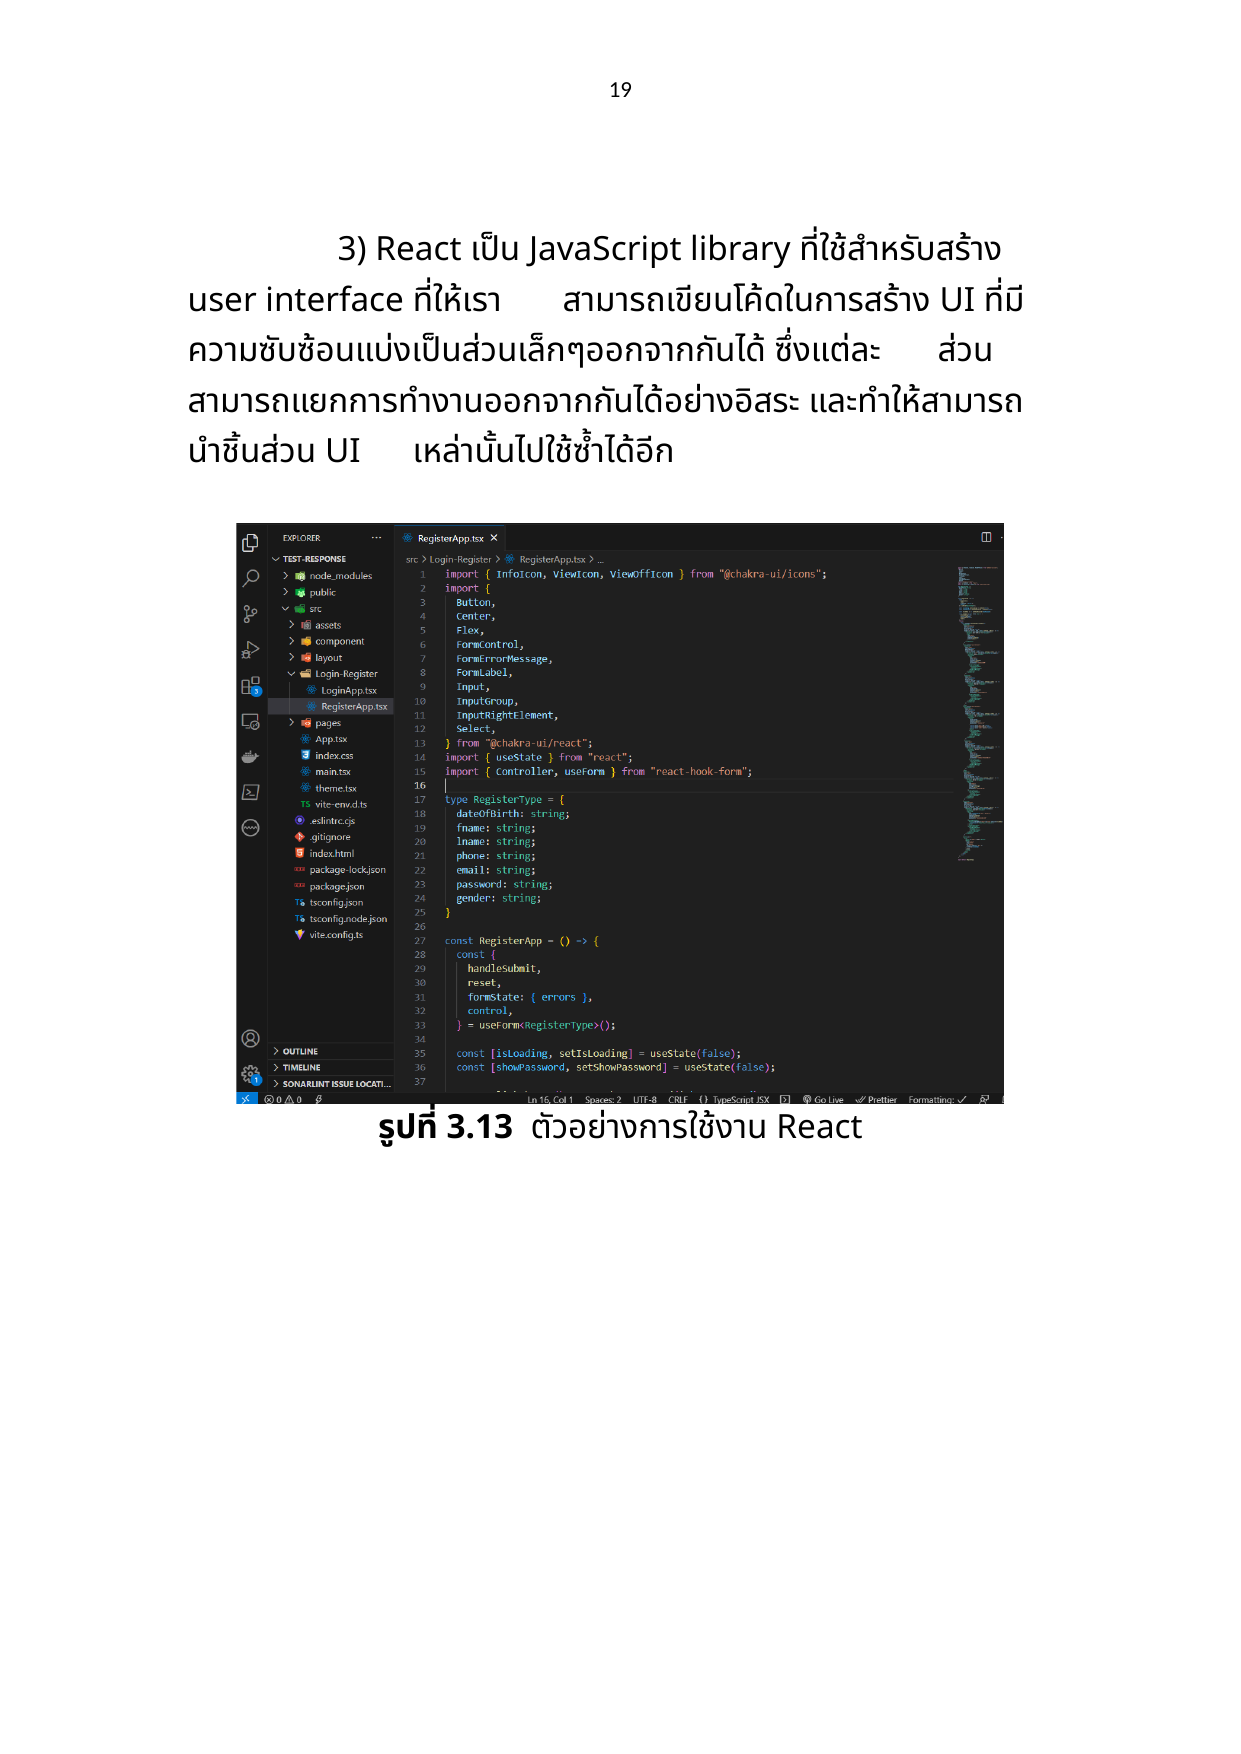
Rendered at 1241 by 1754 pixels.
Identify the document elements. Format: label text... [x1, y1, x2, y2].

text 3) React เป็น JavaScript library ที่ใช้สำหรับสร้าง user interface ที่ให้เรา สามารถเขียนโค้ดในการสร้าง UI ที่มีความซับซ้อนแบ่งเป็นส่วนเล็กๆออกจากกันได้ ซึ่งแต่ละ ส่วนสามารถแยกการทำงานออกจากกันได้อย่างอิสระ และทำให้สามารถนำชิ้นส่วน UI เหล่านั้นไปใช้ซ้ำได้อีก [187, 225, 1053, 478]
picture [236, 523, 1004, 1104]
text รูปที่ 3.13 ตัวอย่างการใช้งาน React [187, 1103, 1053, 1154]
